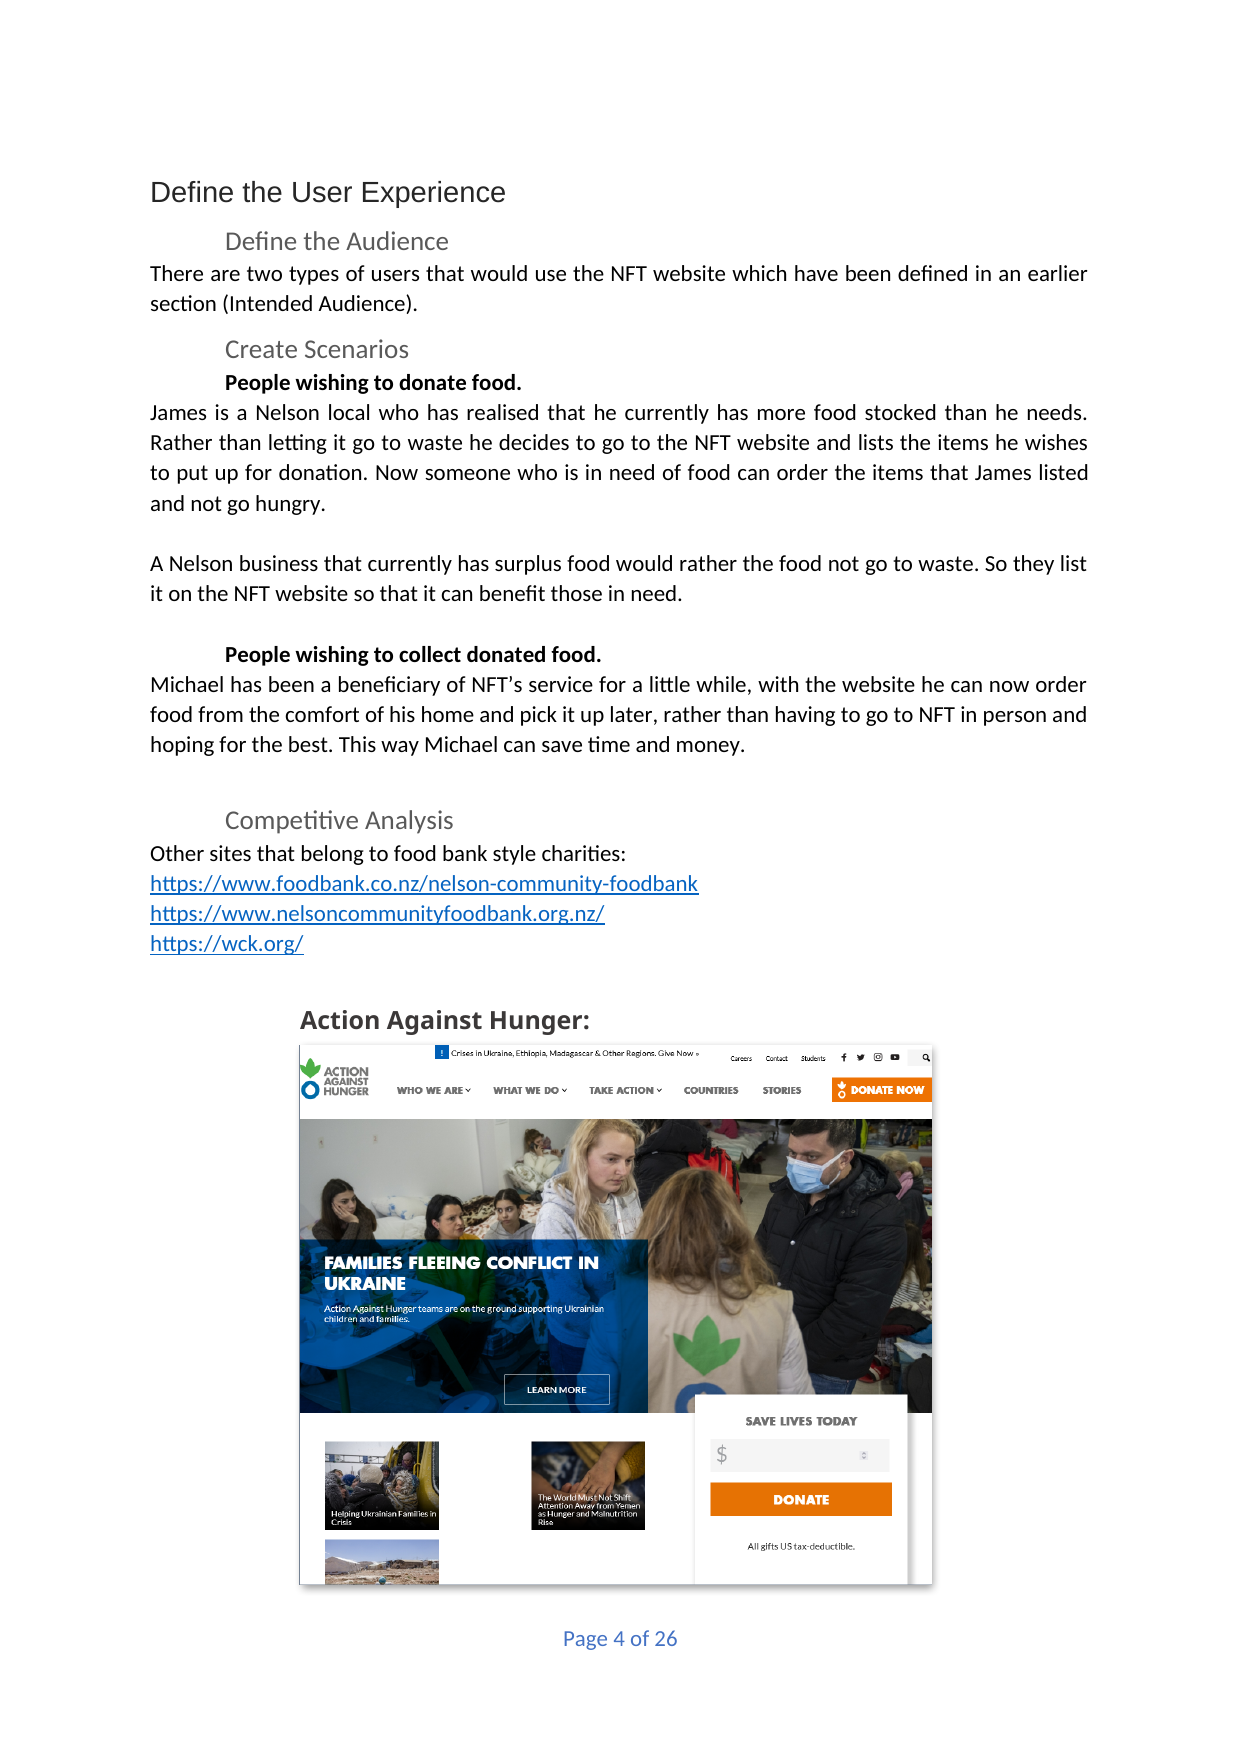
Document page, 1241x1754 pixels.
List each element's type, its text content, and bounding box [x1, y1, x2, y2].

text https://www.foodbank.co.nz/nelson-community-foodbank [150, 869, 1090, 897]
subtitle Define the User Experience [150, 175, 1090, 208]
text There are two types of users that would use the NFT website which have been defined in an earlier section (Intended Audience). [150, 259, 1090, 317]
subtitle Competitive Analysis [225, 803, 1090, 836]
subtitle Create Scenarios [225, 332, 1090, 365]
subtitle Define the Audience [225, 224, 1090, 257]
text https://www.nelsoncommunityfoodbank.org.nz/ [150, 899, 1090, 927]
text People wishing to collect donated food. [150, 640, 1090, 668]
text A Nelson business that currently has surplus food would rather the food not go to waste. So they list it on the NFT website so that it can benefit those in need. [150, 549, 1090, 607]
text Michael has been a beneficiary of NFT’s service for a little while, with the website he can now order food from the comfort of his home and pick it up later, rather than having to go to NFT in person and hoping for the best. This way Michael can save time and money. [150, 670, 1090, 758]
text People wishing to donate food. [150, 368, 1090, 396]
text https://wck.org/ [150, 929, 1090, 957]
text James is a Nelson local who has realised that he currently has more food stocked than he needs. Rather than letting it go to waste he decides to go to the NFT website and lists the items he wishes to put up for donation. Now someone who is in need of food can order the items that James listed and not go hungry. [150, 398, 1090, 517]
text Other sites that belong to food bank style charities: [150, 839, 1090, 867]
picture [299, 1045, 932, 1585]
subtitle Action Against Hunger: [300, 1002, 1090, 1036]
